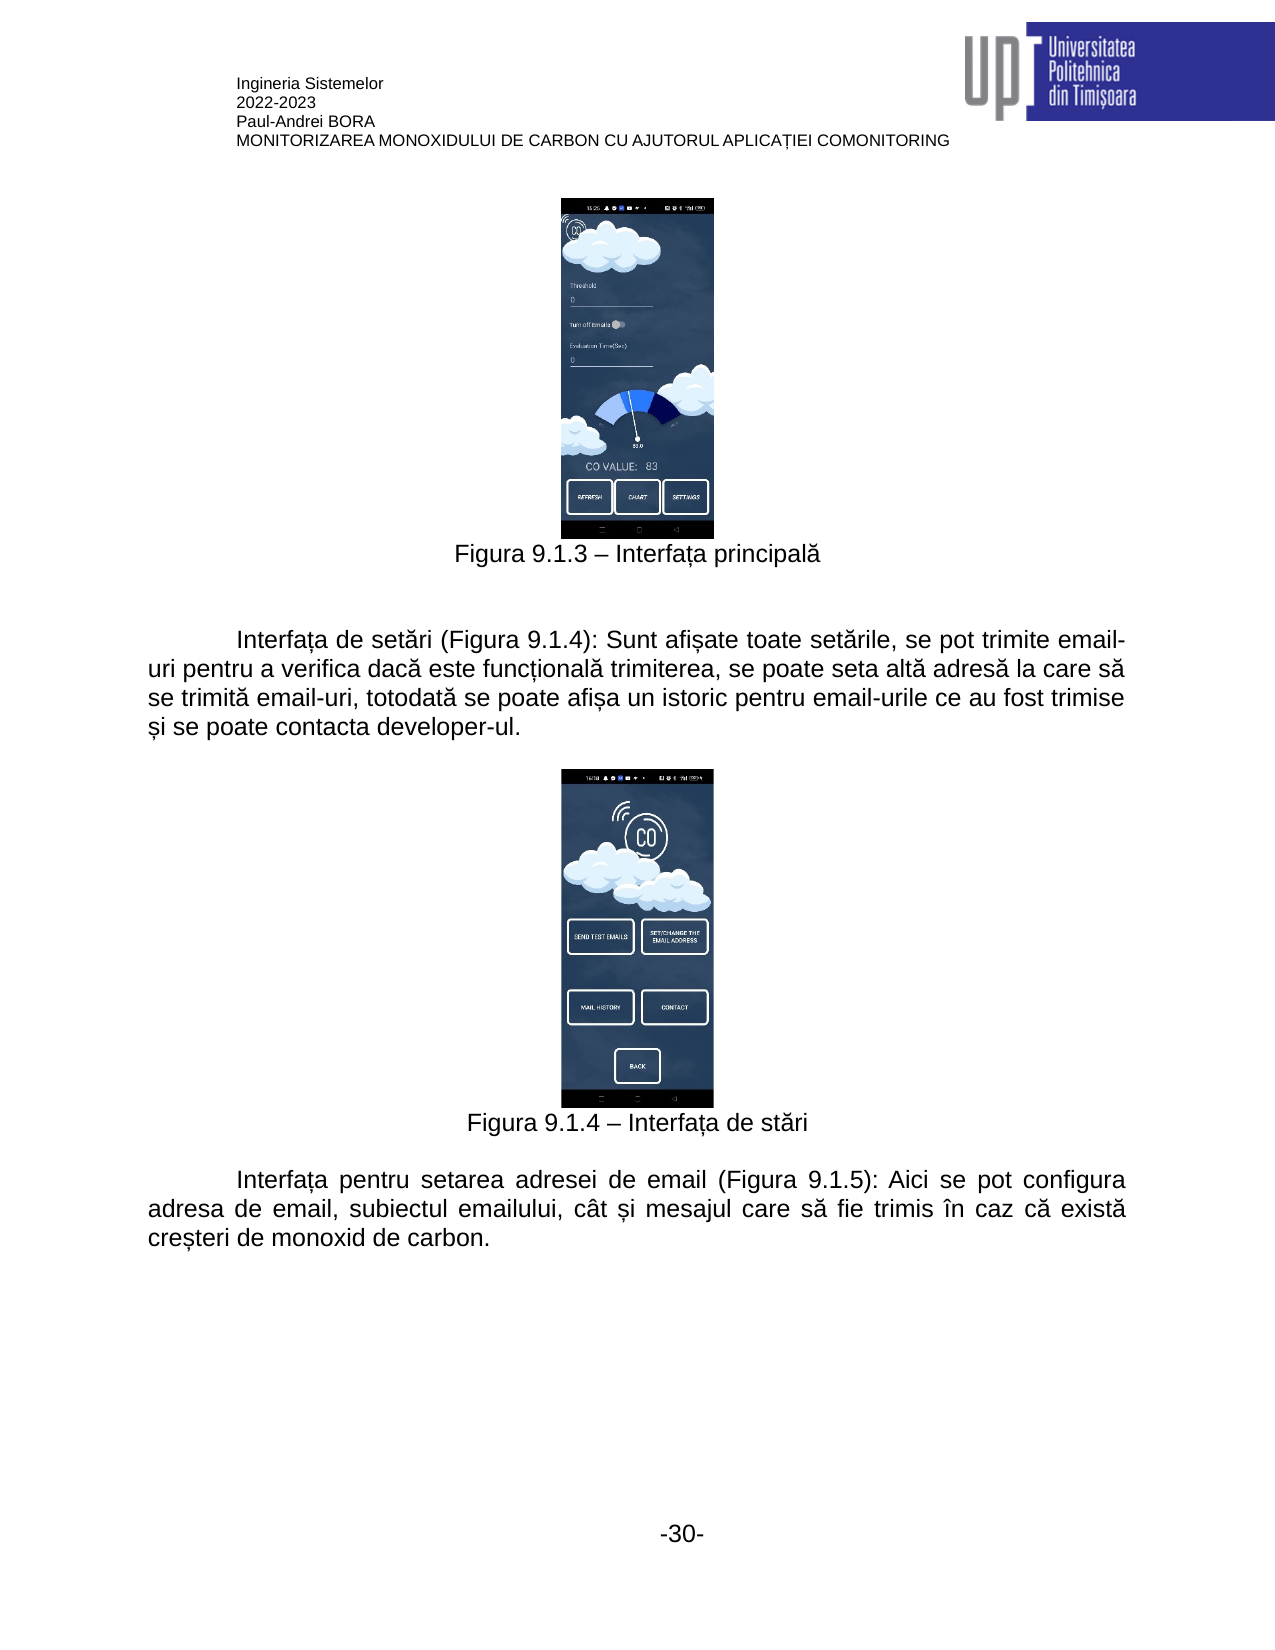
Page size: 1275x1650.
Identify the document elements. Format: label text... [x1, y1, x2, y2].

text Interfața pentru setarea adresei de email (Figura 9.1.5): Aici se pot configura adresa de email, subiectul emailului, cât și mesajul care să fie trimis în caz că există creșteri de monoxid de carbon. [148, 1165, 1127, 1252]
picture [561, 198, 714, 539]
text Figura 9.1.3 – Interfața principală [148, 539, 1127, 568]
text Figura 9.1.4 – Interfața de stări [148, 1108, 1127, 1137]
picture [965, 22, 1275, 121]
text Interfața de setări (Figura 9.1.4): Sunt afișate toate setările, se pot trimite email-uri pentru a verifica dacă este funcțională trimiterea, se poate seta altă adresă la care să se trimită email-uri, totodată se poate afișa un istoric pentru email-urile ce au fost trimise și se poate contacta developer-ul. [148, 625, 1127, 740]
picture [561, 769, 714, 1108]
